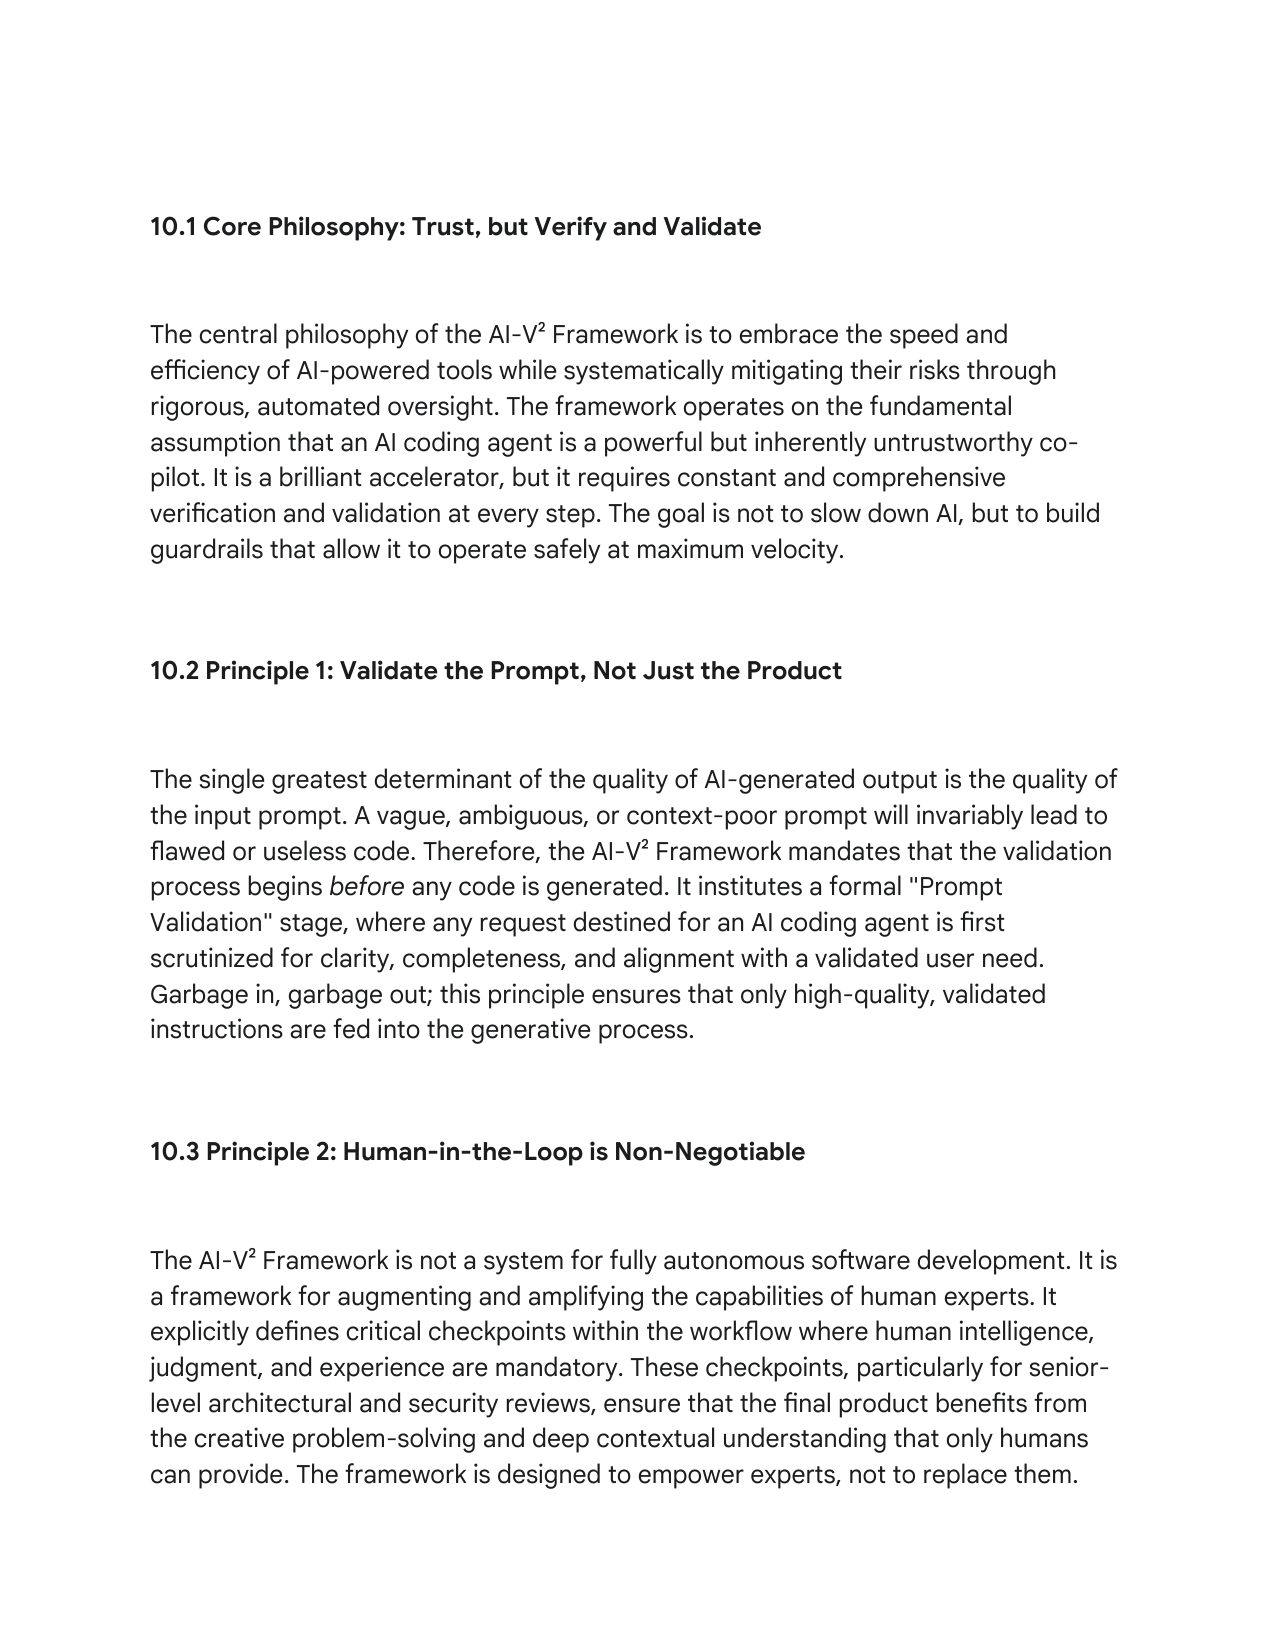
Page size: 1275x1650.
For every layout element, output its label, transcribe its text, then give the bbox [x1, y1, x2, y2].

subtitle 10.1 Core Philosophy: Trust, but Verify and Validate [150, 211, 1125, 242]
text The central philosophy of the AI-V² Framework is to embrace the speed and efficiency of AI-powered tools while systematically mitigating their risks through rigorous, automated oversight. The framework operates on the fundamental assumption that an AI coding agent is a powerful but inherently untrustworthy co-pilot. It is a brilliant accelerator, but it requires constant and comprehensive verification and validation at every step. The goal is not to slow down AI, but to build guardrails that allow it to operate safely at maximum velocity. [150, 320, 1125, 565]
subtitle 10.3 Principle 2: Human-in-the-Loop is Non-Negotiable [150, 1136, 1125, 1167]
text The single greatest determinant of the quality of AI-generated output is the quality of the input prompt. A vague, ambiguous, or context-poor prompt will invariably lead to flawed or useless code. Therefore, the AI-V² Framework mandates that the validation process begins before any code is generated. It institutes a formal "Prompt Validation" stage, where any request destined for an AI coding agent is first scrutinized for clarity, completeness, and alignment with a validated user need. Garbage in, garbage out; this principle ensures that only high-quality, validated instructions are fed into the generative process. [150, 764, 1125, 1046]
text The AI-V² Framework is not a system for fully autonomous software development. It is a framework for augmenting and amplifying the capabilities of human experts. It explicitly defines critical checkpoints within the workflow where human intelligence, judgment, and experience are mandatory. These checkpoints, particularly for senior-level architectural and security reviews, ensure that the final product benefits from the creative problem-solving and deep contextual understanding that only humans can provide. The framework is designed to empower experts, not to replace them. [150, 1245, 1125, 1491]
subtitle 10.2 Principle 1: Validate the Prompt, Not Just the Product [150, 656, 1125, 687]
